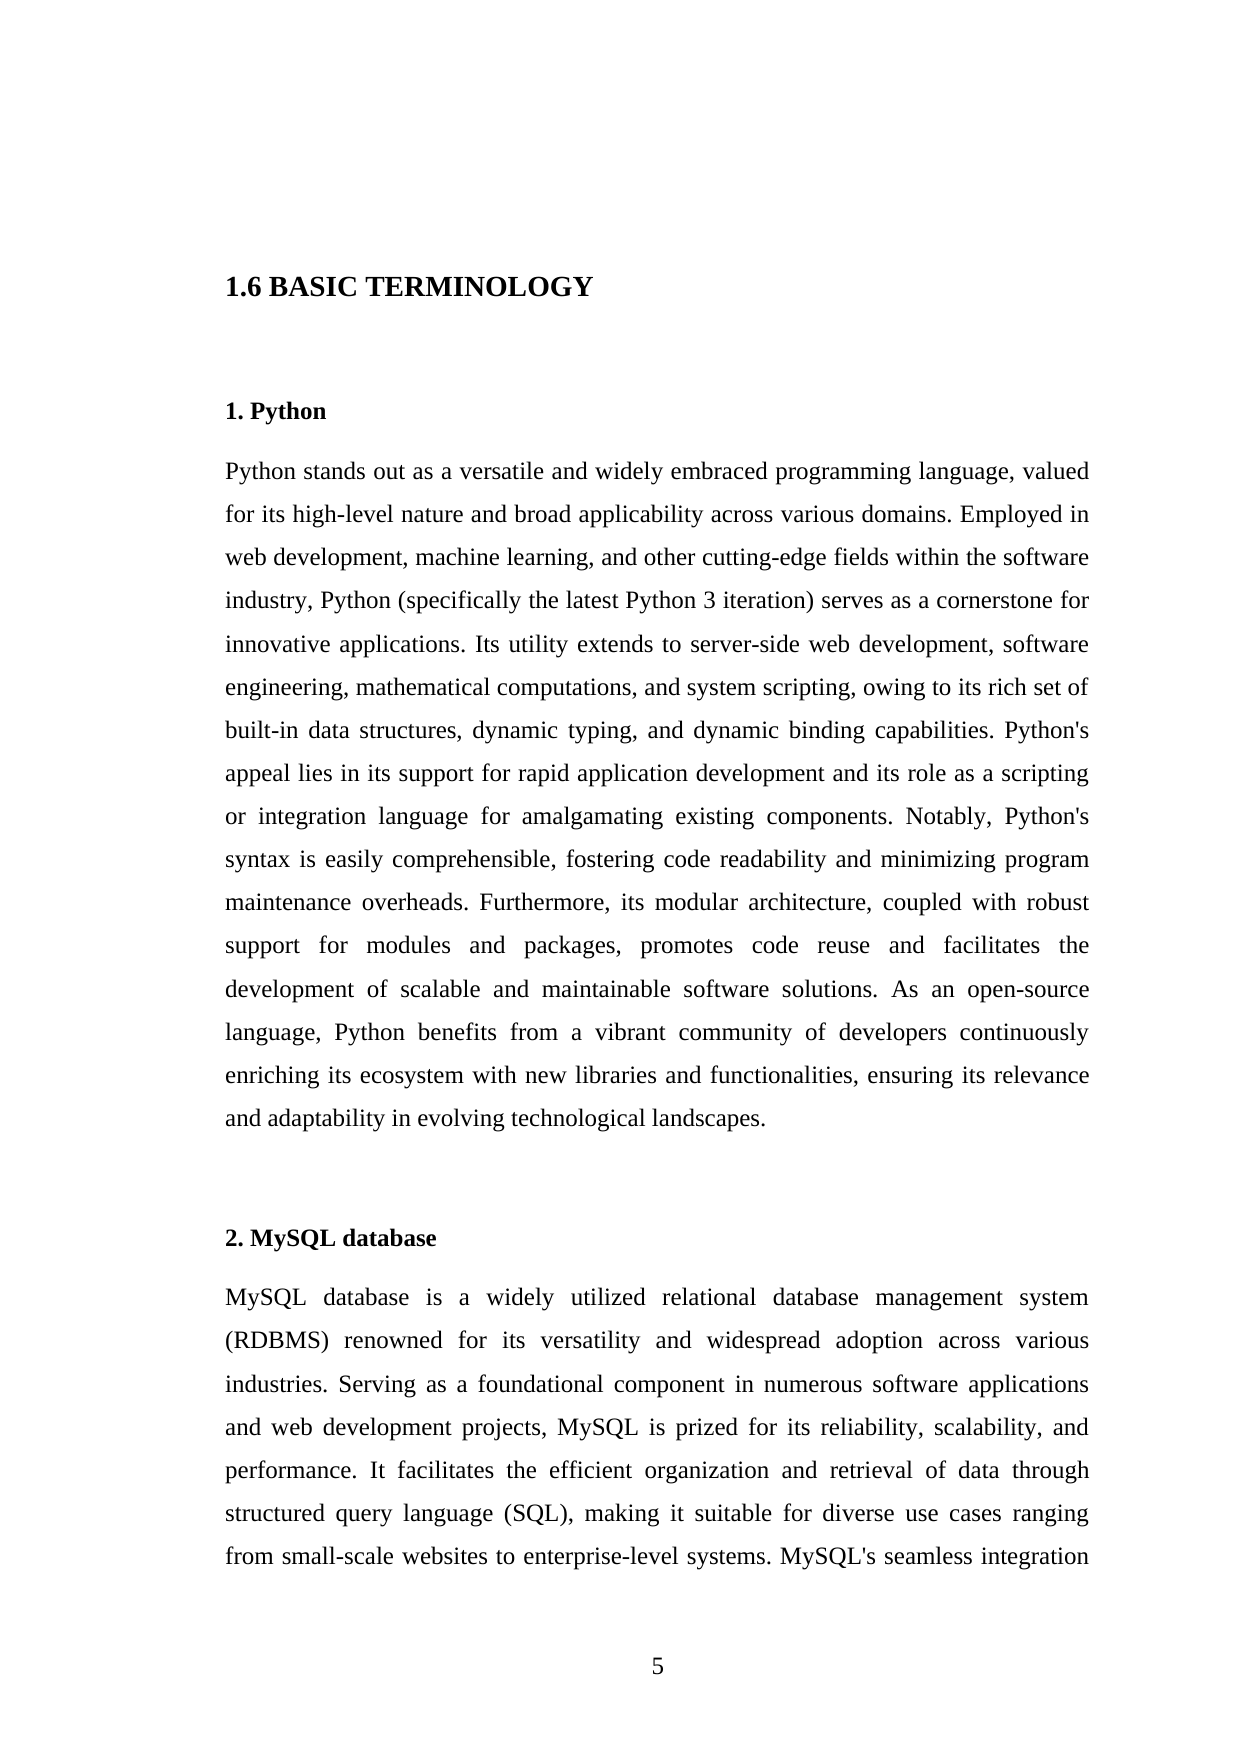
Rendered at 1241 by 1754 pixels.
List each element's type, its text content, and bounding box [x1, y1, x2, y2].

subtitle 1.6 BASIC TERMINOLOGY [225, 269, 1090, 303]
text 2. MySQL database [225, 1223, 1090, 1251]
text 1. Python [225, 396, 1090, 425]
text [225, 1282, 1090, 1570]
text Python stands out as a versatile and widely embraced programming language, valued for its high-level nature and broad applicability across various domains. Employed in web development, machine learning, and other cutting-edge fields within the software industry, Python (specifically the latest Python 3 iteration) serves as a cornerstone for innovative applications. Its utility extends to server-side web development, software engineering, mathematical computations, and system scripting, owing to its rich set of built-in data structures, dynamic typing, and dynamic binding capabilities. Python's appeal lies in its support for rapid application development and its role as a scripting or integration language for amalgamating existing components. Notably, Python's syntax is easily comprehensible, fostering code readability and minimizing program maintenance overheads. Furthermore, its modular architecture, coupled with robust support for modules and packages, promotes code reuse and facilitates the development of scalable and maintainable software solutions. As an open-source language, Python benefits from a vibrant community of developers continuously enriching its ecosystem with new libraries and functionalities, ensuring its relevance and adaptability in evolving technological landscapes. [225, 456, 1090, 1132]
